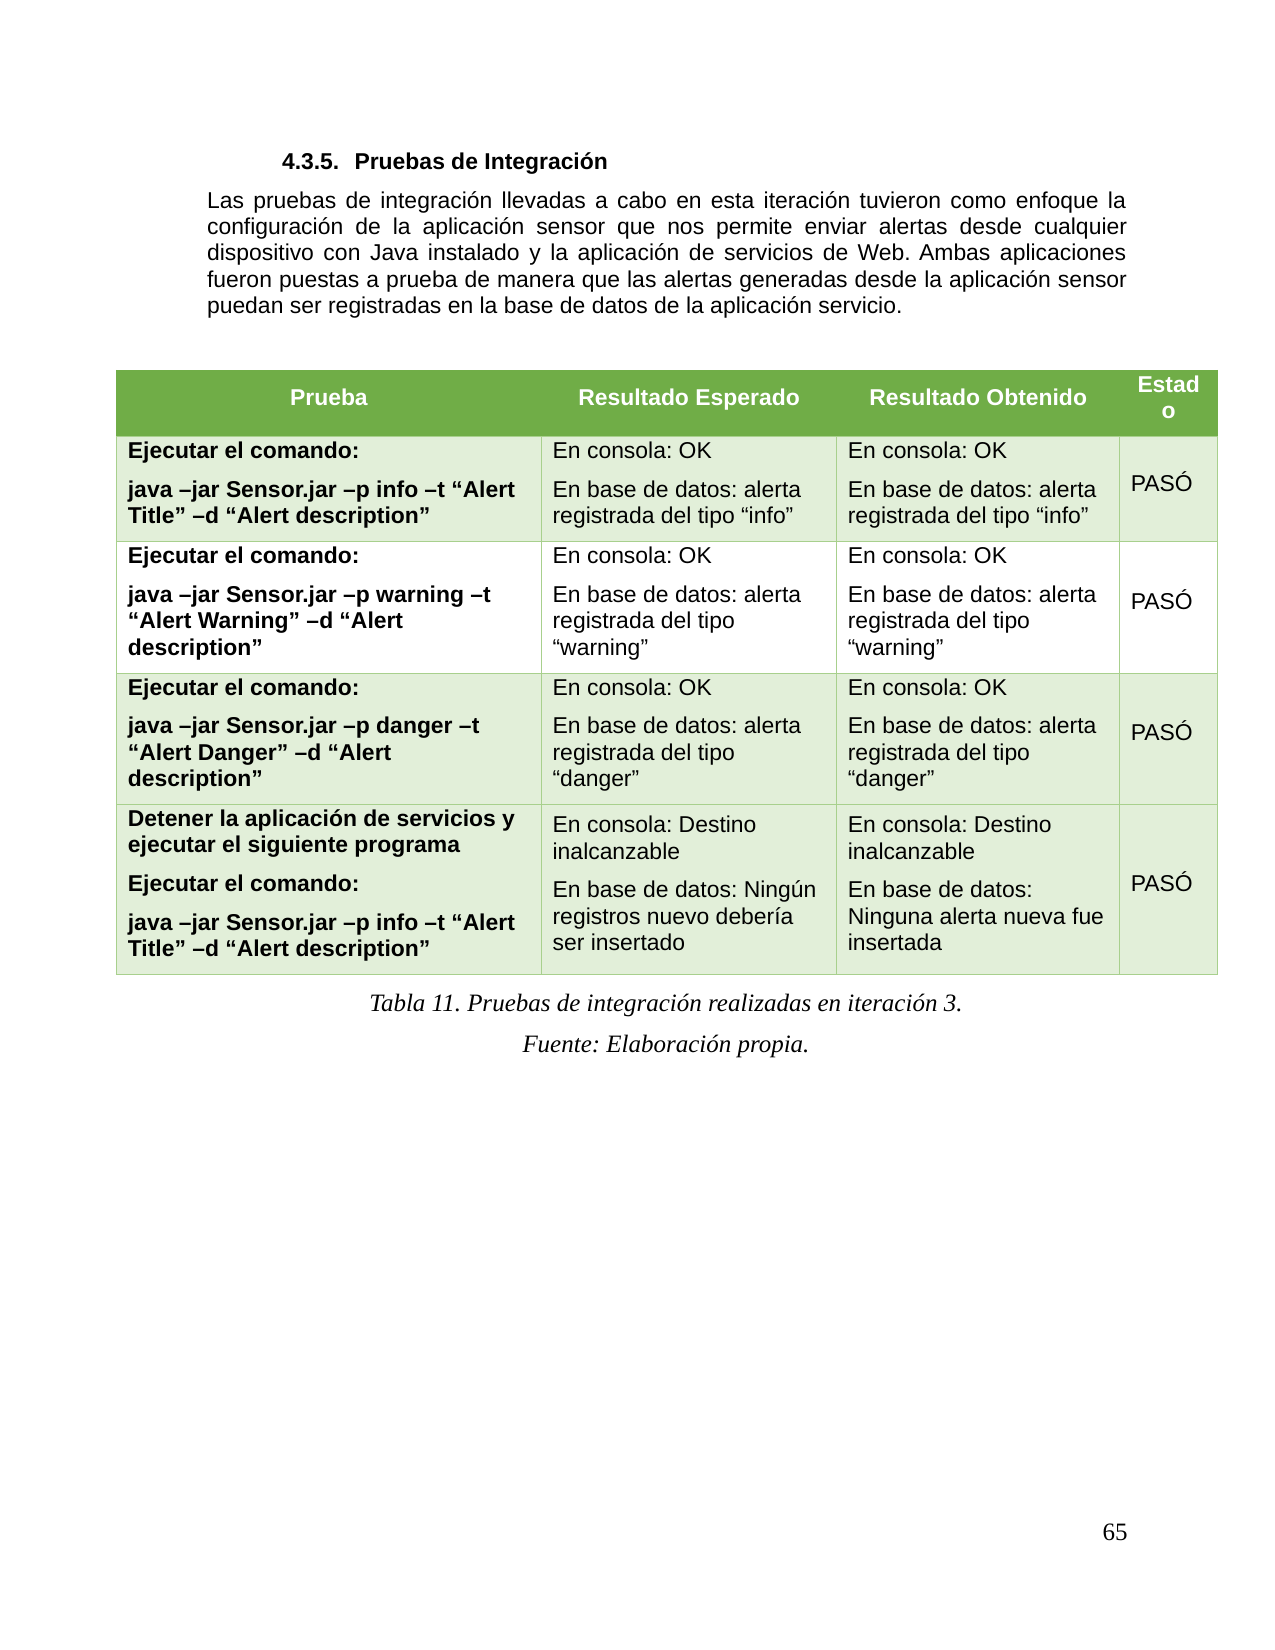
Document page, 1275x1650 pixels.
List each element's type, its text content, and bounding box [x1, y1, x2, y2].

text Tabla 11. Pruebas de integración realizadas en iteración 3. [207, 988, 1127, 1017]
table_cell PASÓ [1120, 805, 1217, 974]
table_cell En consola: Destino inalcanzable En base de datos: Ningún registros nuevo debería ser insertado [542, 805, 836, 974]
table_header Estado [1119, 371, 1217, 436]
table_cell En consola: OK En base de datos: alerta registrada del tipo “info” [837, 437, 1119, 541]
table_cell En consola: Destino inalcanzable En base de datos: Ninguna alerta nueva fue insertada [837, 805, 1119, 974]
subtitle Pruebas de Integración [282, 148, 1127, 174]
table_cell En consola: OK En base de datos: alerta registrada del tipo “warning” [837, 542, 1119, 672]
text Fuente: Elaboración propia. [207, 1029, 1127, 1058]
table_cell En consola: OK En base de datos: alerta registrada del tipo “warning” [542, 542, 836, 672]
table_header Prueba [117, 371, 541, 436]
text Las pruebas de integración llevadas a cabo en esta iteración tuvieron como enfoque la configuración de la aplicación sensor que nos permite enviar alertas desde cualquier dispositivo con Java instalado y la aplicación de servicios de Web. Ambas aplicaciones fueron puestas a prueba de manera que las alertas generadas desde la aplicación sensor puedan ser registradas en la base de datos de la aplicación servicio. [207, 187, 1127, 318]
table_cell PASÓ [1120, 437, 1217, 541]
table_cell Ejecutar el comando: java –jar Sensor.jar –p danger –t “Alert Danger” –d “Alert description” [117, 674, 541, 804]
table_cell En consola: OK En base de datos: alerta registrada del tipo “info” [542, 437, 836, 541]
table_cell PASÓ [1120, 674, 1217, 804]
table_cell Detener la aplicación de servicios y ejecutar el siguiente programa Ejecutar el comando: java –jar Sensor.jar –p info –t “Alert Title” –d “Alert description” [117, 805, 541, 974]
table_cell Ejecutar el comando: java –jar Sensor.jar –p info –t “Alert Title” –d “Alert description” [117, 437, 541, 541]
table_cell En consola: OK En base de datos: alerta registrada del tipo “danger” [542, 674, 836, 804]
table_cell En consola: OK En base de datos: alerta registrada del tipo “danger” [837, 674, 1119, 804]
table_cell PASÓ [1120, 542, 1217, 672]
table_header Resultado Esperado [541, 371, 836, 436]
table_header Resultado Obtenido [836, 371, 1119, 436]
table_cell Ejecutar el comando: java –jar Sensor.jar –p warning –t “Alert Warning” –d “Alert description” [117, 542, 541, 672]
